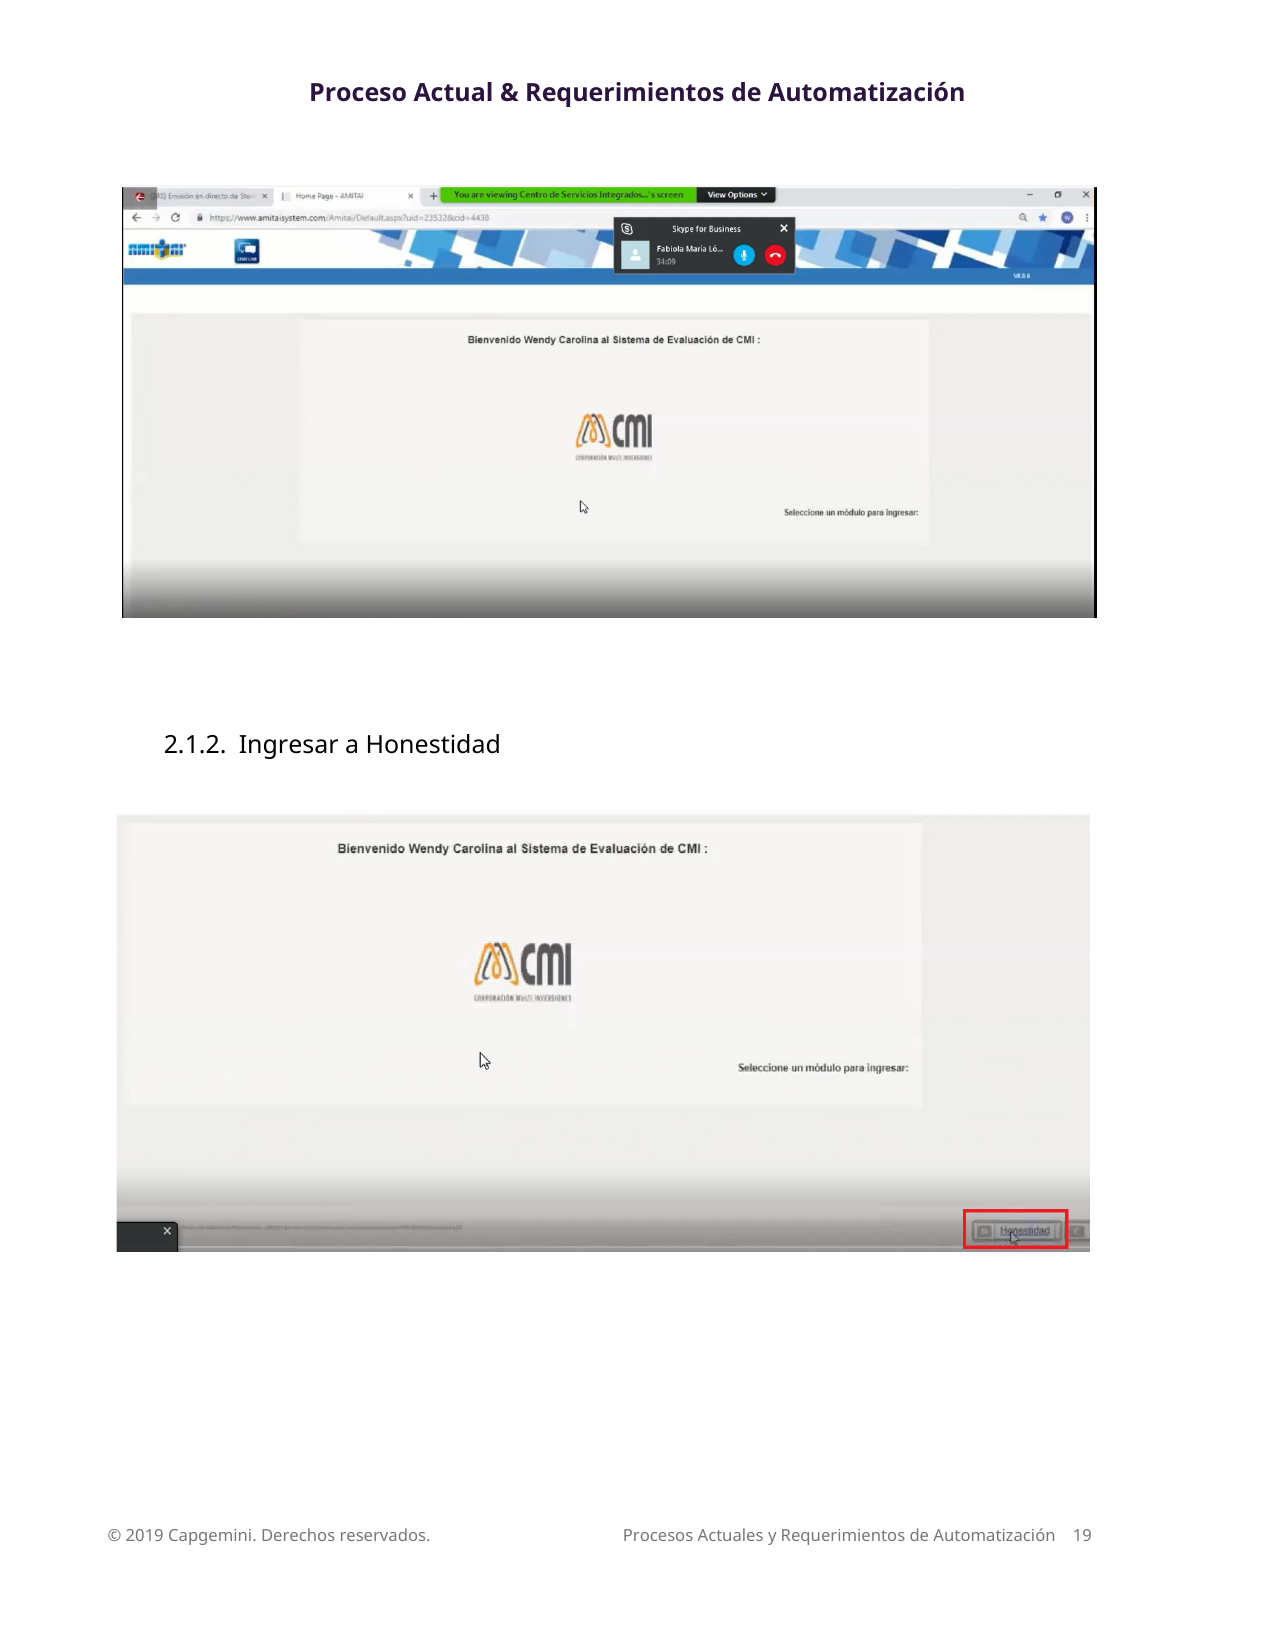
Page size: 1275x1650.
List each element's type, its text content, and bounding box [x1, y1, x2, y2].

picture [116, 810, 1090, 1252]
picture [122, 185, 1097, 618]
list Ingresar a Honestidad [163, 727, 1186, 761]
